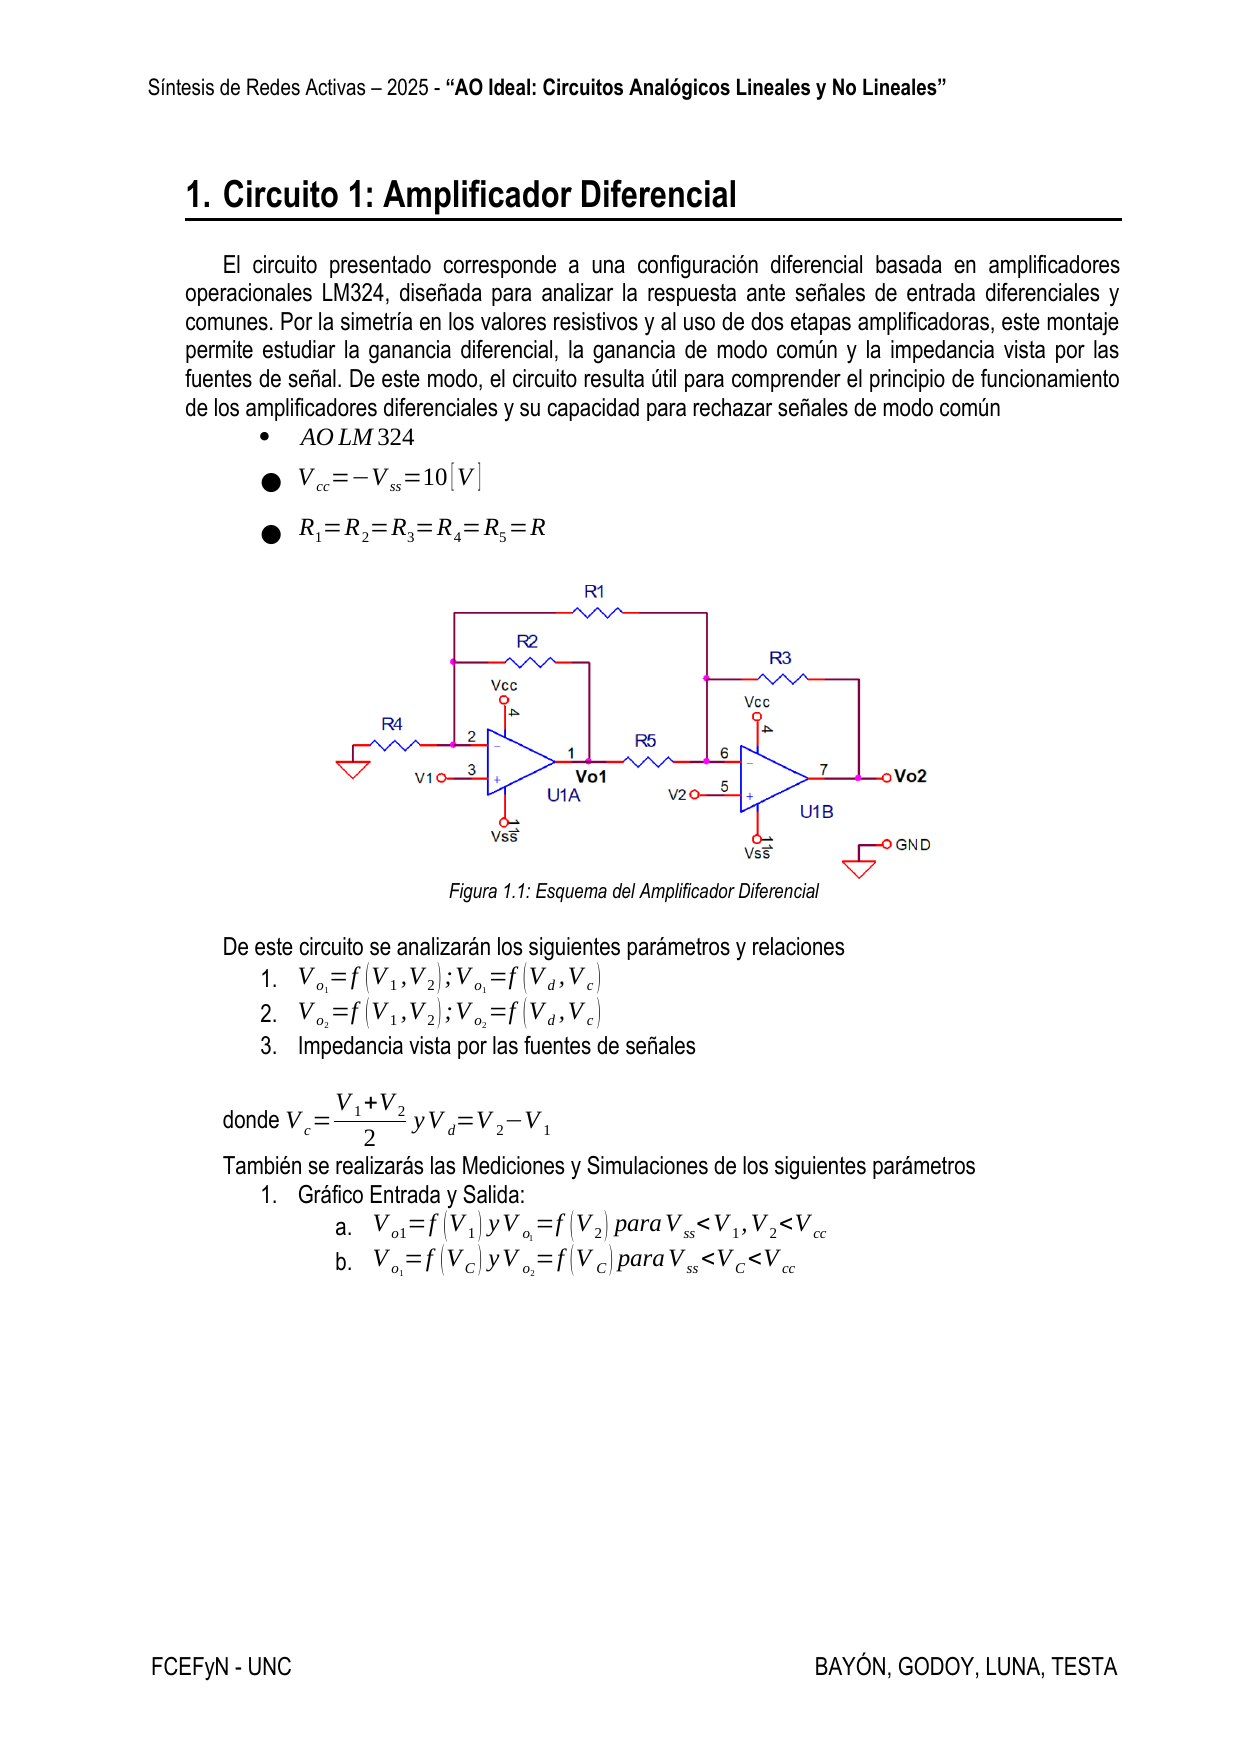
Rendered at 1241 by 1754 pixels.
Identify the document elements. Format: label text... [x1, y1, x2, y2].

text Figura 1.1: Esquema del Amplificador Diferencial [148, 879, 1122, 903]
text El circuito presentado corresponde a una configuración diferencial basada en amplificadores operacionales LM324, diseñada para analizar la respuesta ante señales de entrada diferenciales y comunes. Por la simetría en los valores resistivos y al uso de dos etapas amplificadoras, este montaje permite estudiar la ganancia diferencial, la ganancia de modo común y la impedancia vista por las fuentes de señal. De este modo, el circuito resulta útil para comprender el principio de funcionamiento de los amplificadores diferenciales y su capacidad para rechazar señales de modo común [185, 249, 1122, 421]
subtitle Circuito 1: Amplificador Diferencial [185, 173, 1122, 218]
list Gráfico Entrada y Salida: [260, 1179, 1122, 1208]
text De este circuito se analizarán los siguientes parámetros y relaciones [148, 932, 1122, 961]
text También se realizarás las Mediciones y Simulaciones de los siguientes parámetros [148, 1151, 1122, 1179]
list Impedancia vista por las fuentes de señales [260, 1031, 1122, 1059]
picture [330, 583, 939, 880]
text donde [148, 1088, 1122, 1151]
